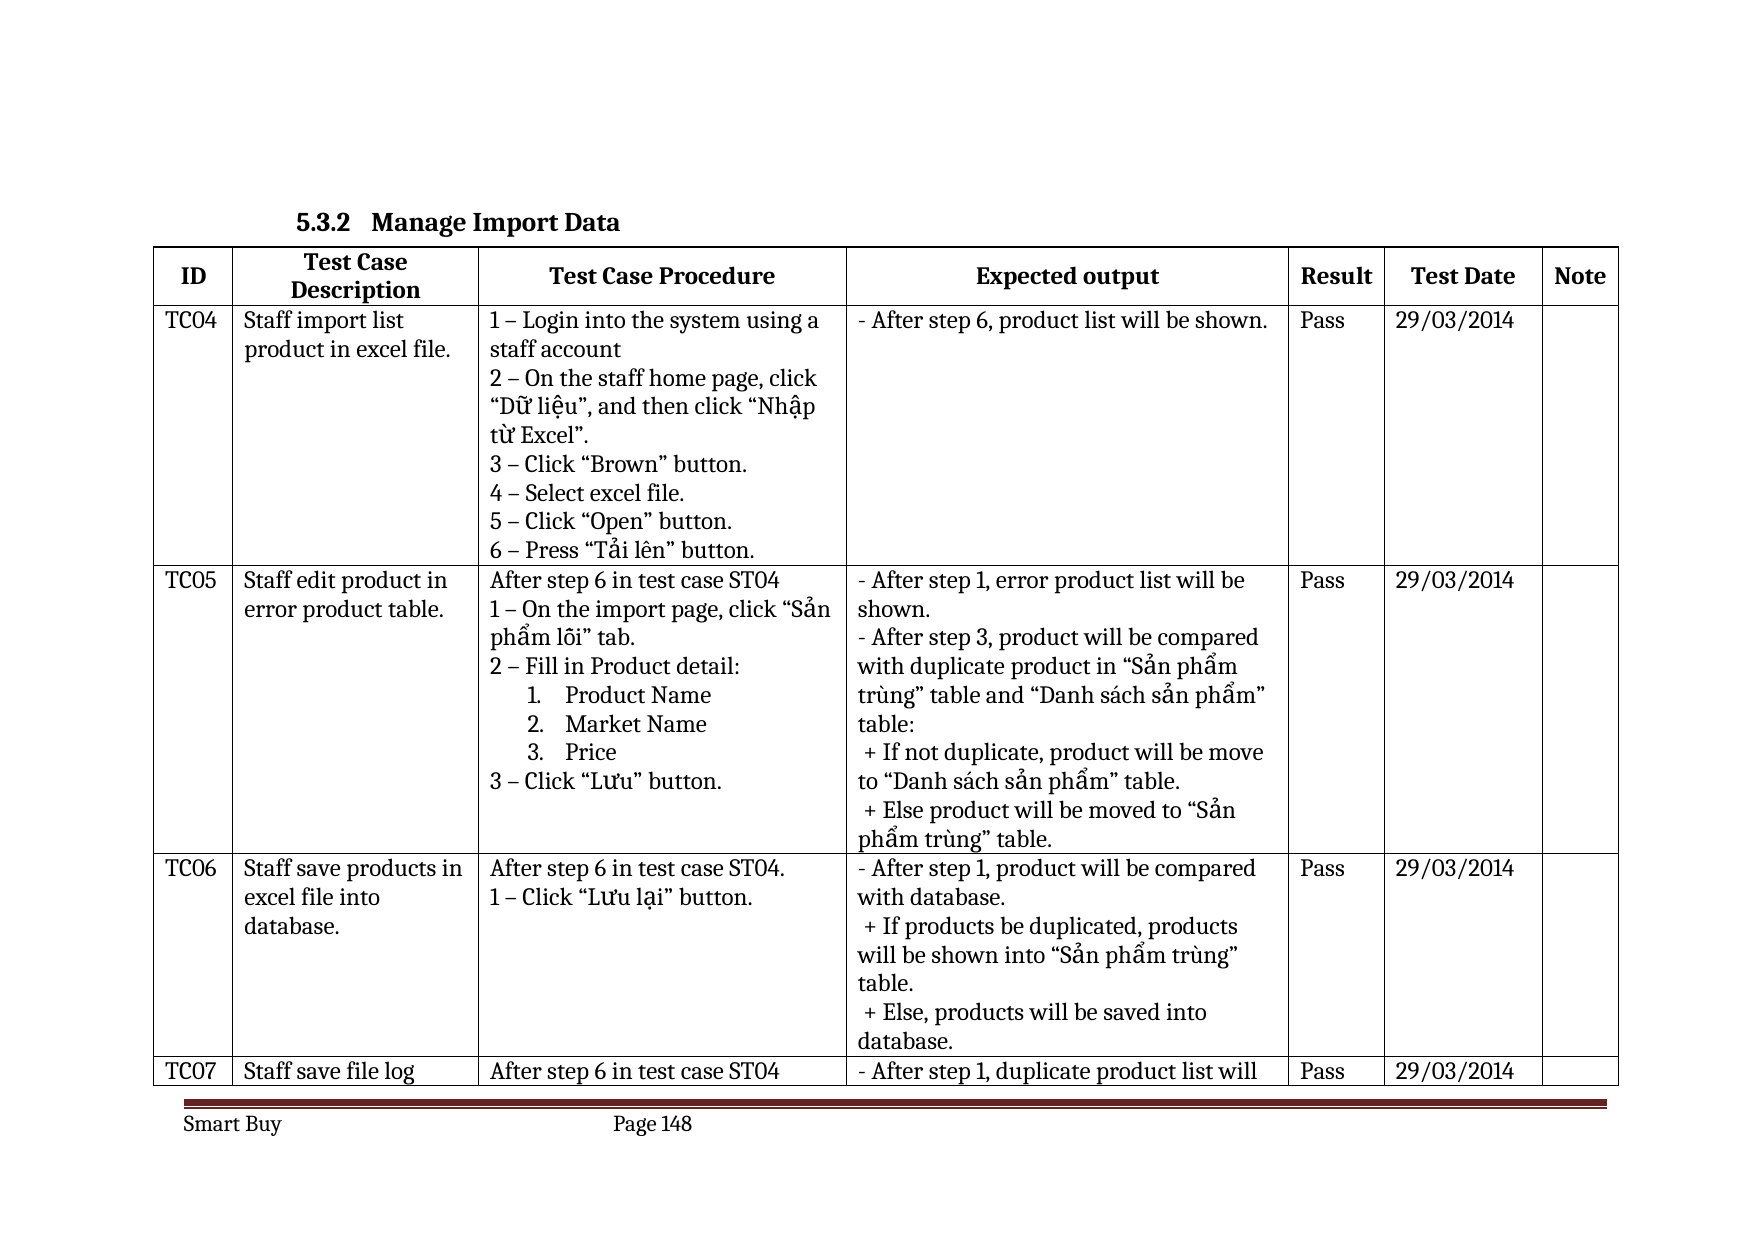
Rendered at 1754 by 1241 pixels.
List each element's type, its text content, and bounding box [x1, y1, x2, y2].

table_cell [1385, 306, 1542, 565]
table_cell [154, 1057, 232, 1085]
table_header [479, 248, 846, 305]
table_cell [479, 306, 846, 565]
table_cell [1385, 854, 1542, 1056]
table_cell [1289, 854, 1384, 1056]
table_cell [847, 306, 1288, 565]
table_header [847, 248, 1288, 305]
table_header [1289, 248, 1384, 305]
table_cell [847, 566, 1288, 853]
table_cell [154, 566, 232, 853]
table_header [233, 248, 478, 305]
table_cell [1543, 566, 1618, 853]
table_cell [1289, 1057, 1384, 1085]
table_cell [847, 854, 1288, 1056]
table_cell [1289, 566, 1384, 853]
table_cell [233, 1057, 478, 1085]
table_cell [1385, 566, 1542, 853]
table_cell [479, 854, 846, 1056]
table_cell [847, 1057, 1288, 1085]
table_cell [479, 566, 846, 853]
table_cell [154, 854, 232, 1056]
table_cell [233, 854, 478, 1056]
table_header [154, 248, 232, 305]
subtitle Manage Import Data [296, 207, 1607, 238]
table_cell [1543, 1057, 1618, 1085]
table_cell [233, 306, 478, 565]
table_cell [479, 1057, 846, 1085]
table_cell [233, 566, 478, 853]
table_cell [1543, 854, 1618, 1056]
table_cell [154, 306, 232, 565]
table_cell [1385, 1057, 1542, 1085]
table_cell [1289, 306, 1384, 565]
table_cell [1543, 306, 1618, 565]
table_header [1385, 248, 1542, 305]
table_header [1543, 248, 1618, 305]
